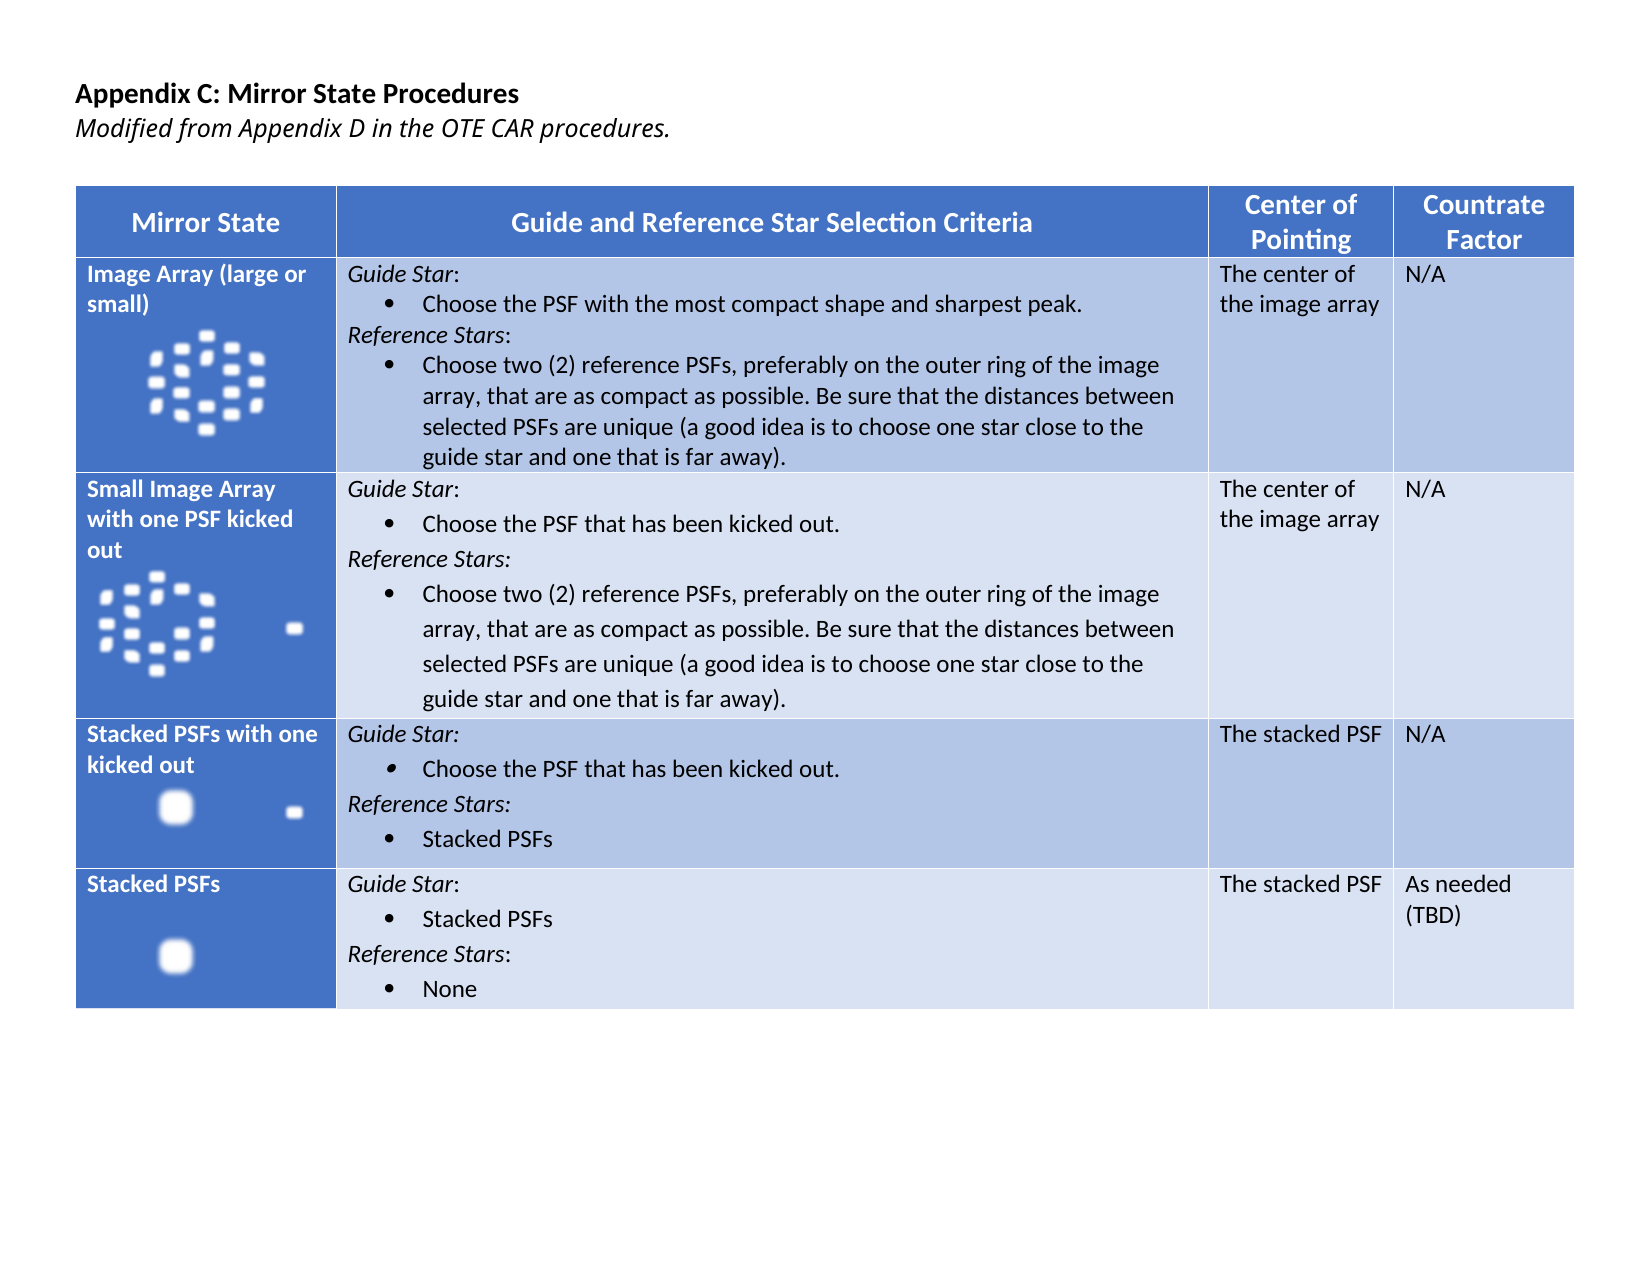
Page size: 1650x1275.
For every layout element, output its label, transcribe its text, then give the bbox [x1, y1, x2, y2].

text Modified from Appendix D in the OTE CAR procedures. [75, 111, 1575, 145]
table_header Mirror State [76, 186, 336, 257]
table_header Countrate Factor [1394, 186, 1574, 257]
table_cell N/A [1394, 473, 1574, 718]
table_cell The stacked PSF [1209, 869, 1393, 1008]
table_cell The center of the image array [1209, 258, 1393, 472]
table_cell The stacked PSF [1209, 719, 1393, 868]
table_cell N/A [1394, 719, 1574, 868]
table_cell Guide Star: Choose the PSF that has been kicked out. Reference Stars: Choose two (2) reference PSFs, preferably on the outer ring of the image array, that are as compact as possible. Be sure that the distances between selected PSFs are unique (a good idea is to choose one star close to the guide star and one that is far away). [337, 473, 1208, 718]
table_header Guide and Reference Star Selection Criteria [337, 186, 1208, 257]
table_cell Small Image Array with one PSF kicked out [76, 473, 336, 718]
table_cell Stacked PSFs with one kicked out [76, 719, 336, 868]
table_cell Stacked PSFs [76, 869, 336, 1008]
table_header Center of Pointing [1209, 186, 1393, 257]
text Appendix C: Mirror State Procedures [75, 75, 1575, 111]
table_cell Guide Star: Stacked PSFs Reference Stars: None [337, 869, 1208, 1008]
table_cell As needed (TBD) [1394, 869, 1574, 1008]
table_cell N/A [1394, 258, 1574, 472]
table_cell Guide Star: Choose the PSF with the most compact shape and sharpest peak. Reference Stars: Choose two (2) reference PSFs, preferably on the outer ring of the image array, that are as compact as possible. Be sure that the distances between selected PSFs are unique (a good idea is to choose one star close to the guide star and one that is far away). [337, 258, 1208, 472]
table_cell Guide Star: Choose the PSF that has been kicked out. Reference Stars: Stacked PSFs [337, 719, 1208, 868]
table_cell Image Array (large or small) [76, 258, 336, 472]
table_cell The center of the image array [1209, 473, 1393, 718]
